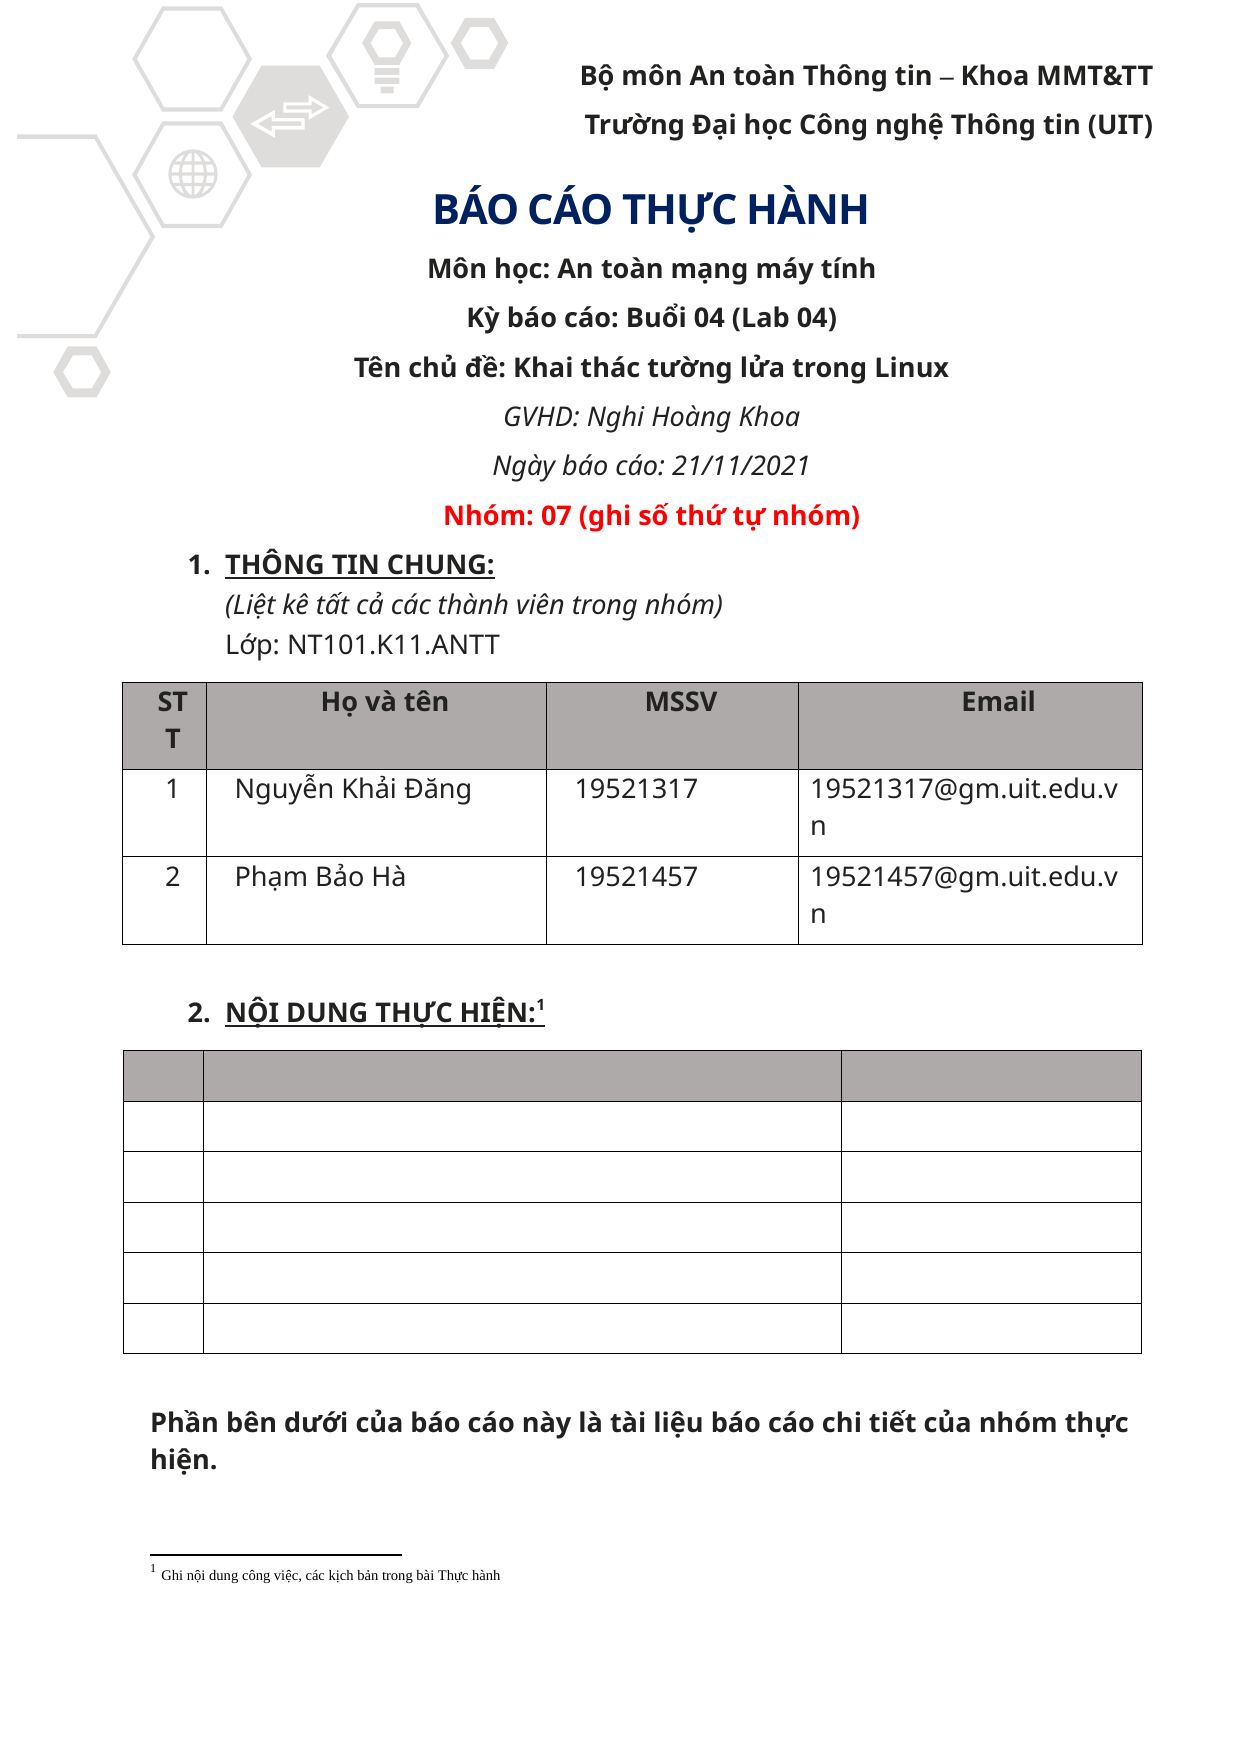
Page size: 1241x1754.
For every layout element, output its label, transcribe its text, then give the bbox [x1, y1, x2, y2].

table_cell [124, 1253, 203, 1302]
list NỘI DUNG THỰC HIỆN: [187, 994, 1153, 1031]
table_cell [842, 1102, 1141, 1151]
table_cell [204, 1253, 841, 1302]
table_cell [124, 1203, 203, 1252]
table_header Họ và tên [207, 683, 546, 769]
text Nhóm: 07 (ghi số thứ tự nhóm) [150, 496, 1153, 533]
table_cell 1 [123, 770, 206, 856]
list THÔNG TIN CHUNG: [187, 546, 1153, 582]
table_header [842, 1051, 1141, 1101]
table_header [204, 1051, 841, 1101]
table_cell 19521317 [547, 770, 798, 856]
table_cell Phạm Bảo Hà [207, 857, 546, 943]
table_header STT [123, 683, 206, 769]
table_cell [842, 1152, 1141, 1202]
text Tên chủ đề: Khai thác tường lửa trong Linux [150, 348, 1153, 385]
list Lớp: NT101.K11.ANTT [225, 625, 1153, 662]
text Kỳ báo cáo: Buổi 04 (Lab 04) [150, 299, 1153, 336]
table_cell [204, 1203, 841, 1252]
text Môn học: An toàn mạng máy tính [150, 249, 1153, 286]
table_header Email [799, 683, 1142, 769]
table_cell [204, 1152, 841, 1202]
table_cell [842, 1304, 1141, 1353]
table_cell [204, 1102, 841, 1151]
table_cell [124, 1304, 203, 1353]
table_cell [124, 1152, 203, 1202]
text GVHD: Nghi Hoàng Khoa [150, 397, 1153, 434]
table_cell 19521317@gm.uit.edu.vn [799, 770, 1142, 856]
title BÁO CÁO THỰC HÀNH [150, 180, 1153, 237]
list (Liệt kê tất cả các thành viên trong nhóm) [225, 585, 1153, 622]
text Ngày báo cáo: 21/11/2021 [150, 447, 1153, 484]
table_cell 19521457@gm.uit.edu.vn [799, 857, 1142, 943]
table_cell [842, 1203, 1141, 1252]
table_cell [204, 1304, 841, 1353]
table_cell [124, 1102, 203, 1151]
table_cell 2 [123, 857, 206, 943]
table_cell Nguyễn Khải Đăng [207, 770, 546, 856]
text Phần bên dưới của báo cáo này là tài liệu báo cáo chi tiết của nhóm thực hiện. [150, 1403, 1153, 1477]
table_cell 19521457 [547, 857, 798, 943]
table_header [124, 1051, 203, 1101]
table_cell [842, 1253, 1141, 1302]
table_header MSSV [547, 683, 798, 769]
